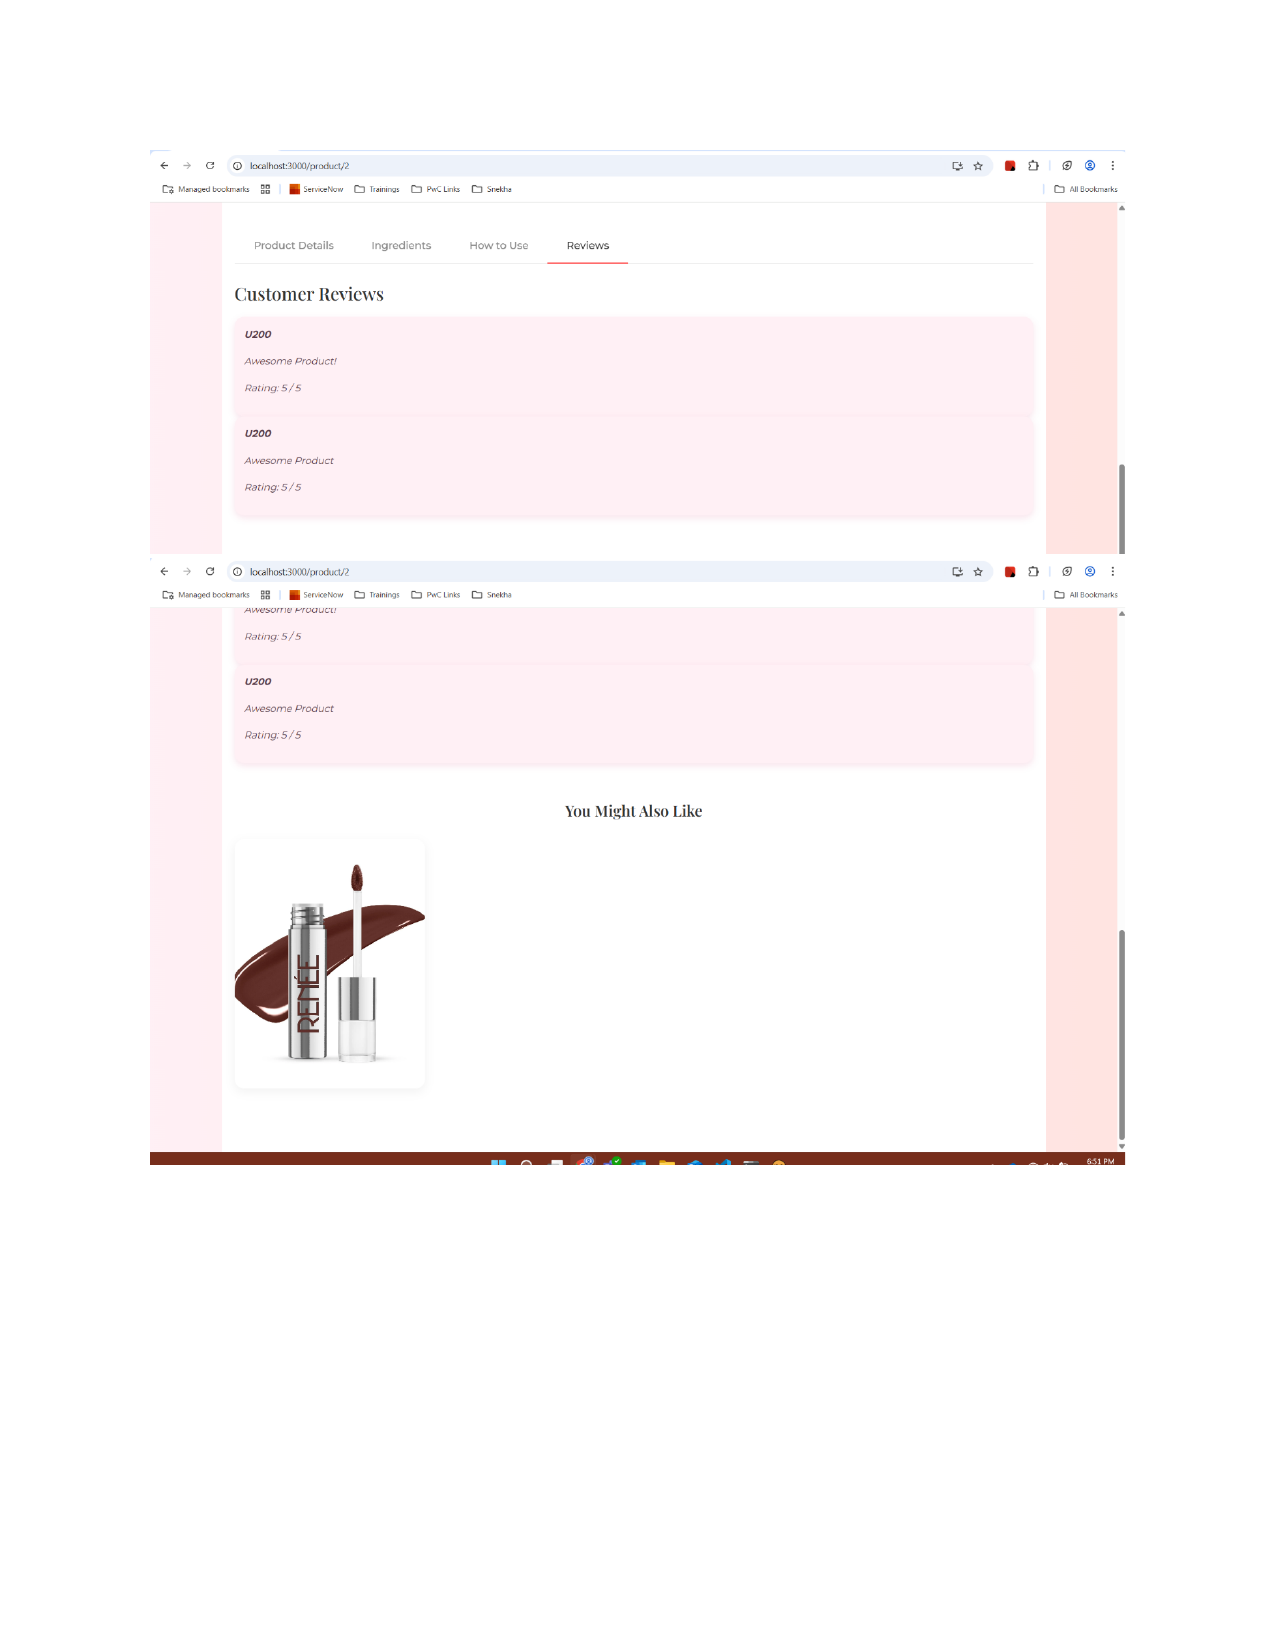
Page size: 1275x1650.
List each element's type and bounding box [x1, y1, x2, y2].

picture [150, 150, 1125, 554]
picture [150, 558, 1125, 1165]
